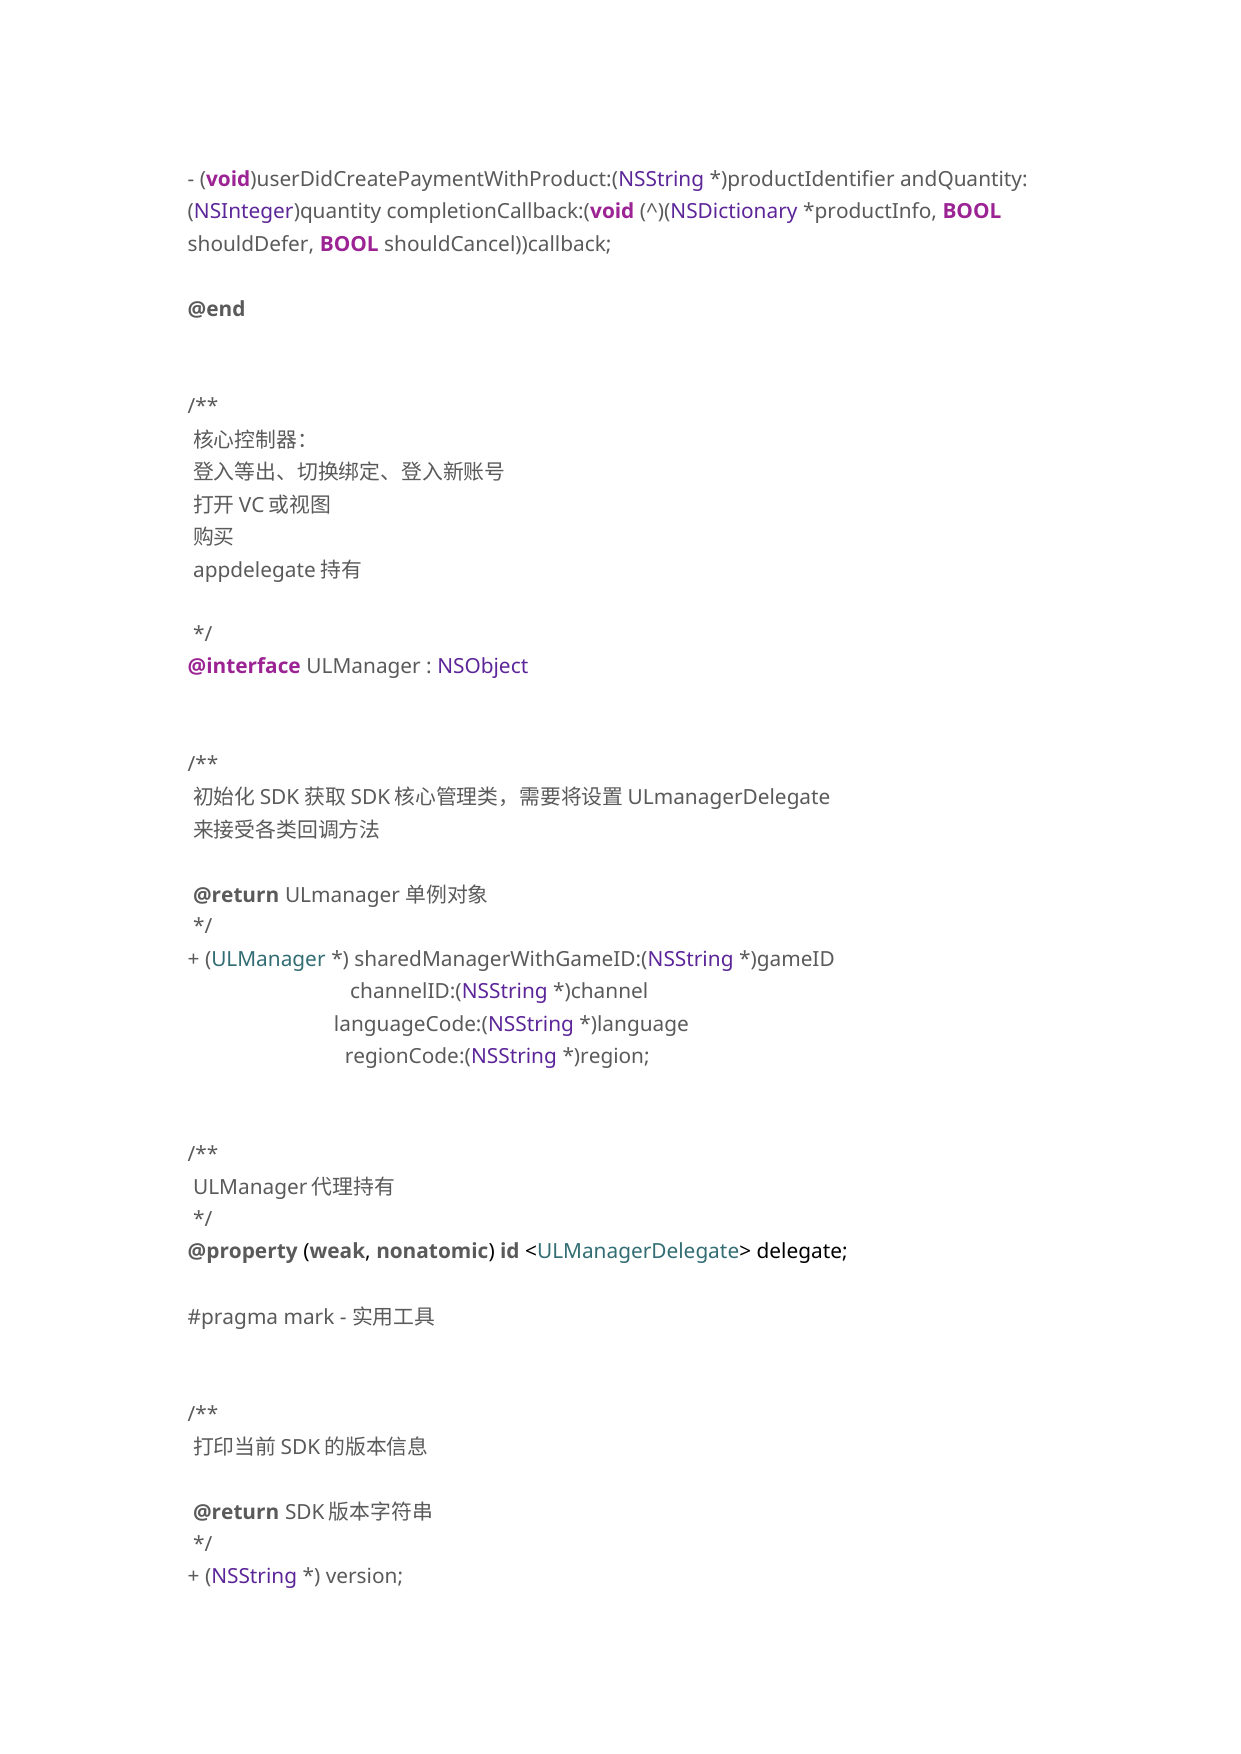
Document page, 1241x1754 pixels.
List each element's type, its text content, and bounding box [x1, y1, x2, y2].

text + (ULManager *) sharedManagerWithGameID:(NSString *)gameID [187, 942, 1053, 974]
text - (void)userDidCreatePaymentWithProduct:(NSString *)productIdentifier andQuantity:(NSInteger)quantity completionCallback:(void (^)(NSDictionary *productInfo, BOOL shouldDefer, BOOL shouldCancel))callback; [187, 162, 1053, 259]
text languageCode:(NSString *)language [187, 1007, 1053, 1039]
text /** [187, 1397, 1053, 1429]
text /** [187, 389, 1053, 422]
text @interface ULManager : NSObject [187, 649, 1053, 682]
text #pragma mark - 实用工具 [187, 1299, 1053, 1332]
text 核心控制器： [187, 422, 1053, 454]
text ULManager代理持有 [187, 1169, 1053, 1202]
text @return ULmanager 单例对象 [187, 877, 1053, 909]
text 购买 [187, 519, 1053, 552]
text 打开VC或视图 [187, 487, 1053, 519]
text */ [187, 909, 1053, 942]
text 来接受各类回调方法 [187, 812, 1053, 844]
text /** [187, 1137, 1053, 1169]
text */ [187, 617, 1053, 649]
text channelID:(NSString *)channel [187, 974, 1053, 1007]
text 初始化SDK 获取SDK核心管理类，需要将设置ULmanagerDelegate [187, 779, 1053, 812]
text @property (weak, nonatomic) id <ULManagerDelegate> delegate; [187, 1234, 1053, 1267]
text @return SDK版本字符串 [187, 1494, 1053, 1527]
text 登入等出、切换绑定、登入新账号 [187, 454, 1053, 487]
text */ [187, 1202, 1053, 1234]
text + (NSString *) version; [187, 1559, 1053, 1592]
text */ [187, 1527, 1053, 1559]
text 打印当前SDK的版本信息 [187, 1429, 1053, 1462]
text @end [187, 292, 1053, 324]
text /** [187, 747, 1053, 779]
text regionCode:(NSString *)region; [187, 1039, 1053, 1072]
text appdelegate持有 [187, 552, 1053, 584]
